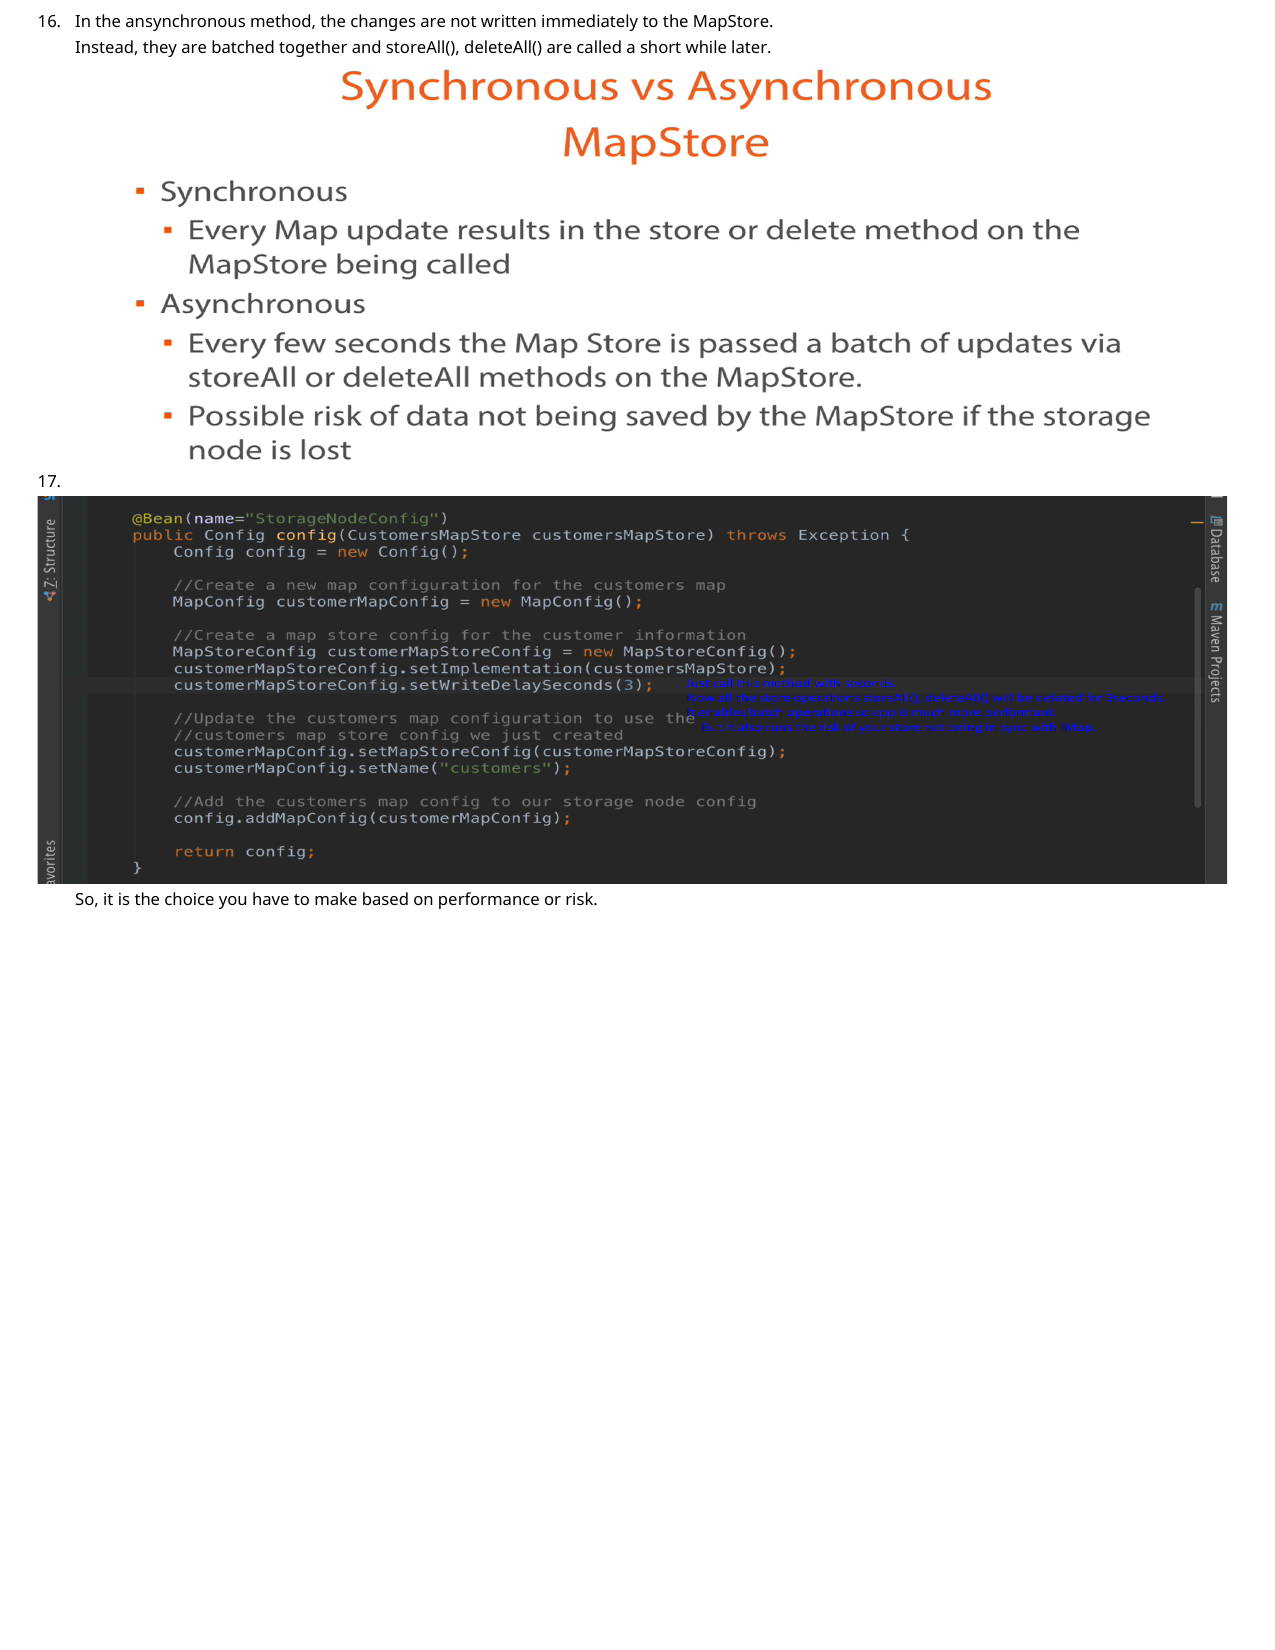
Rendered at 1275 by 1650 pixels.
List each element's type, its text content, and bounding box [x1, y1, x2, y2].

picture [75, 61, 1253, 467]
picture [37, 496, 1228, 884]
